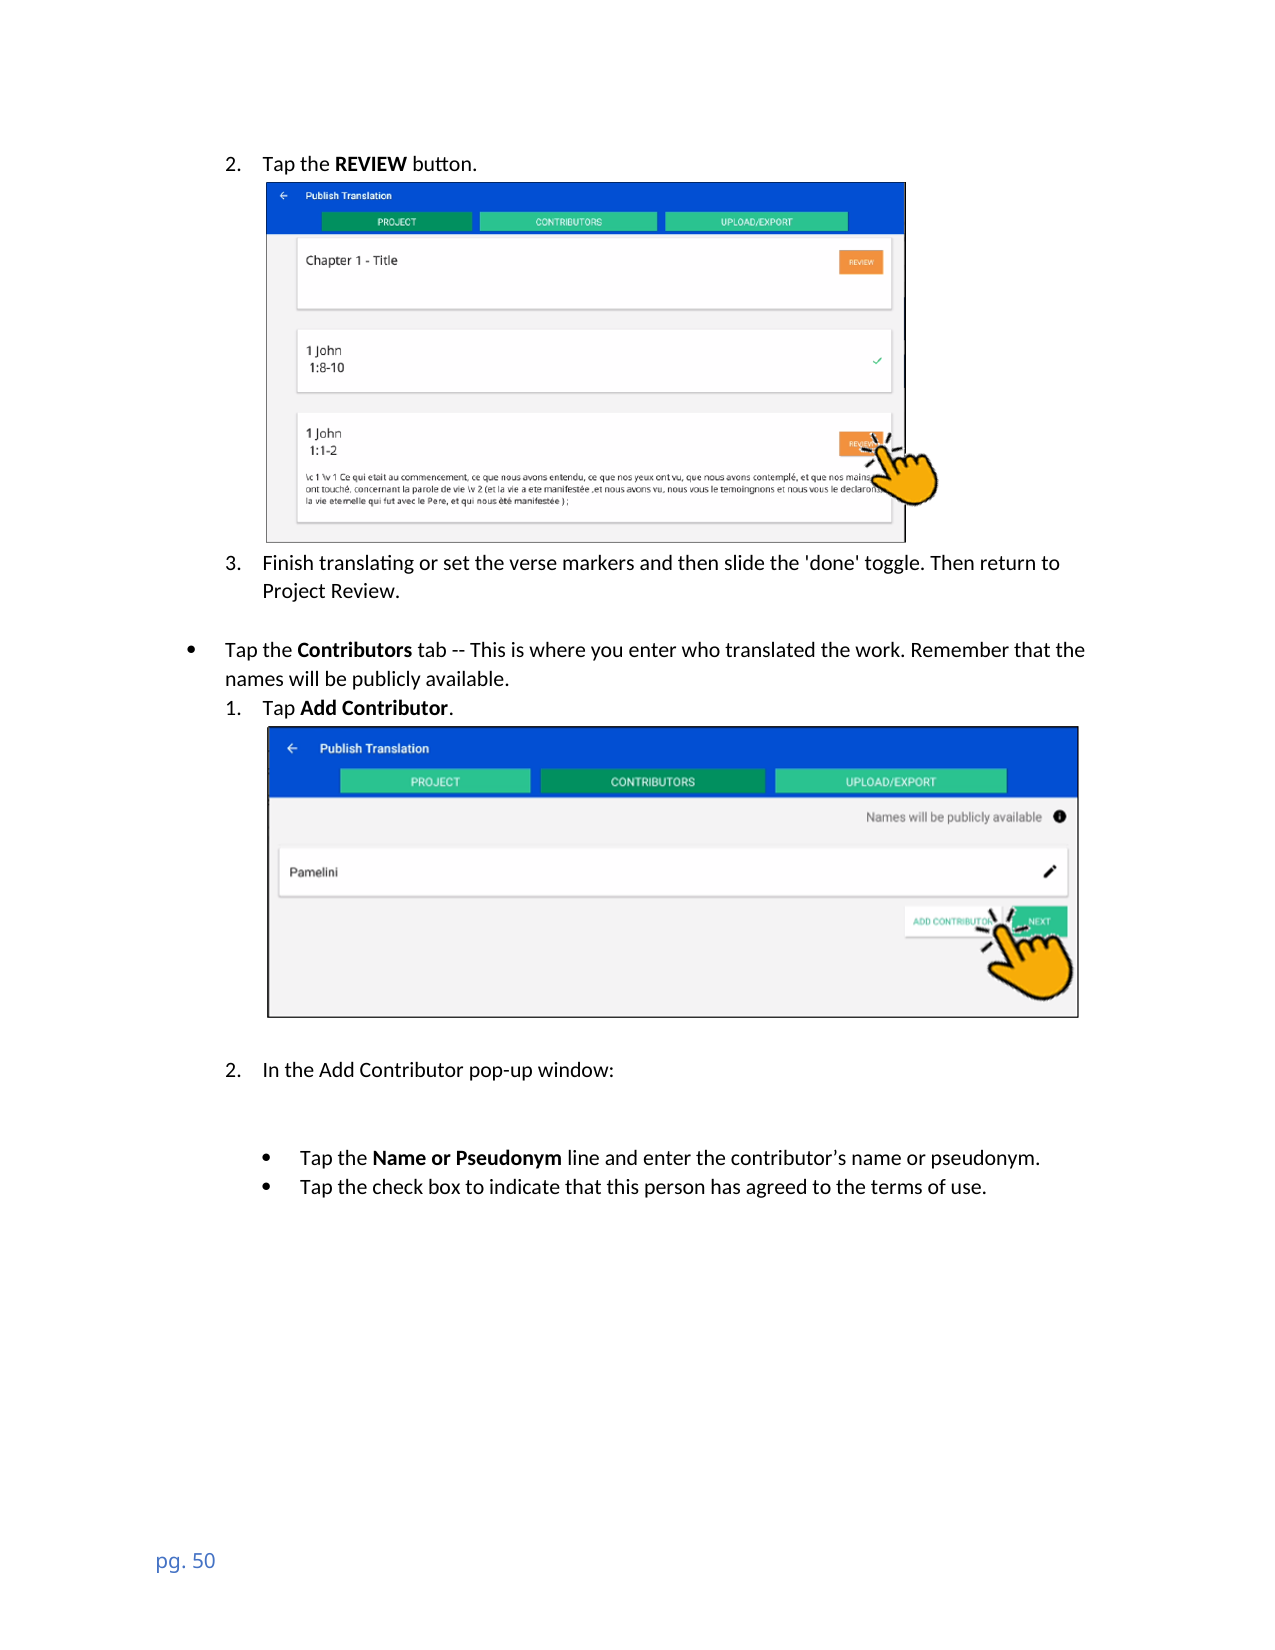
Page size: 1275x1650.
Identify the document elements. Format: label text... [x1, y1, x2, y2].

list Tap the Name or Pseudonym line and enter the contributor’s name or pseudonym. [262, 1144, 1125, 1171]
picture [262, 722, 1085, 1024]
list Tap the Contributors tab -- This is where you enter who translated the work. Remember that the names will be publicly available. [187, 637, 1125, 692]
picture [262, 178, 941, 547]
list In the Add Contributor pop-up window: [225, 1056, 1125, 1113]
list Finish translating or set the verse markers and then slide the 'done' toggle. Then return to Project Review. [225, 549, 1125, 634]
list Tap the check box to indicate that this person has agreed to the terms of use. [262, 1173, 1125, 1199]
